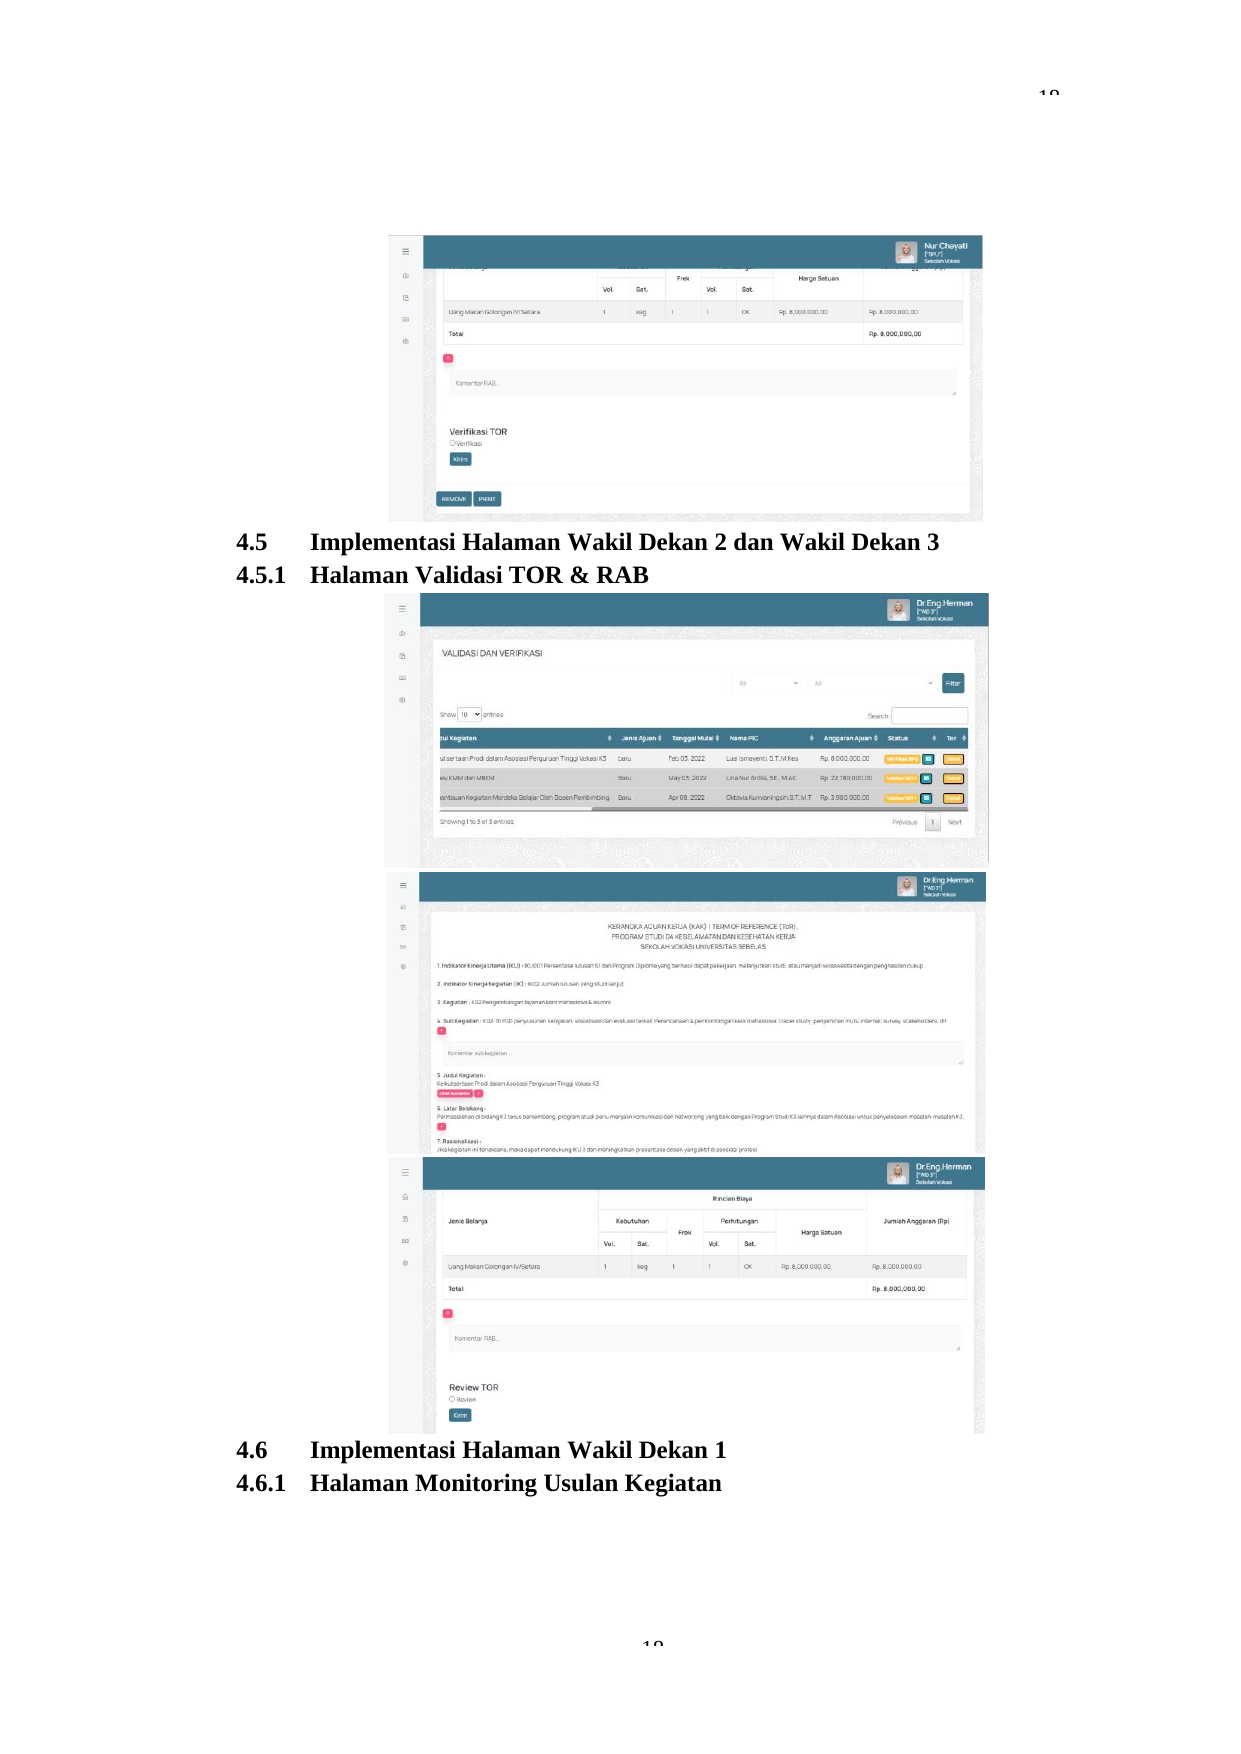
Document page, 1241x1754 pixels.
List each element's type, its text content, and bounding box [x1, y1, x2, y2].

subtitle Implementasi Halaman Wakil Dekan 1 [236, 590, 1076, 1464]
subtitle Implementasi Halaman Wakil Dekan 2 dan Wakil Dekan 3 [236, 527, 1076, 556]
picture [388, 235, 983, 522]
list Halaman Validasi TOR & RAB [236, 560, 1076, 589]
list Halaman Monitoring Usulan Kegiatan [236, 1468, 1076, 1497]
